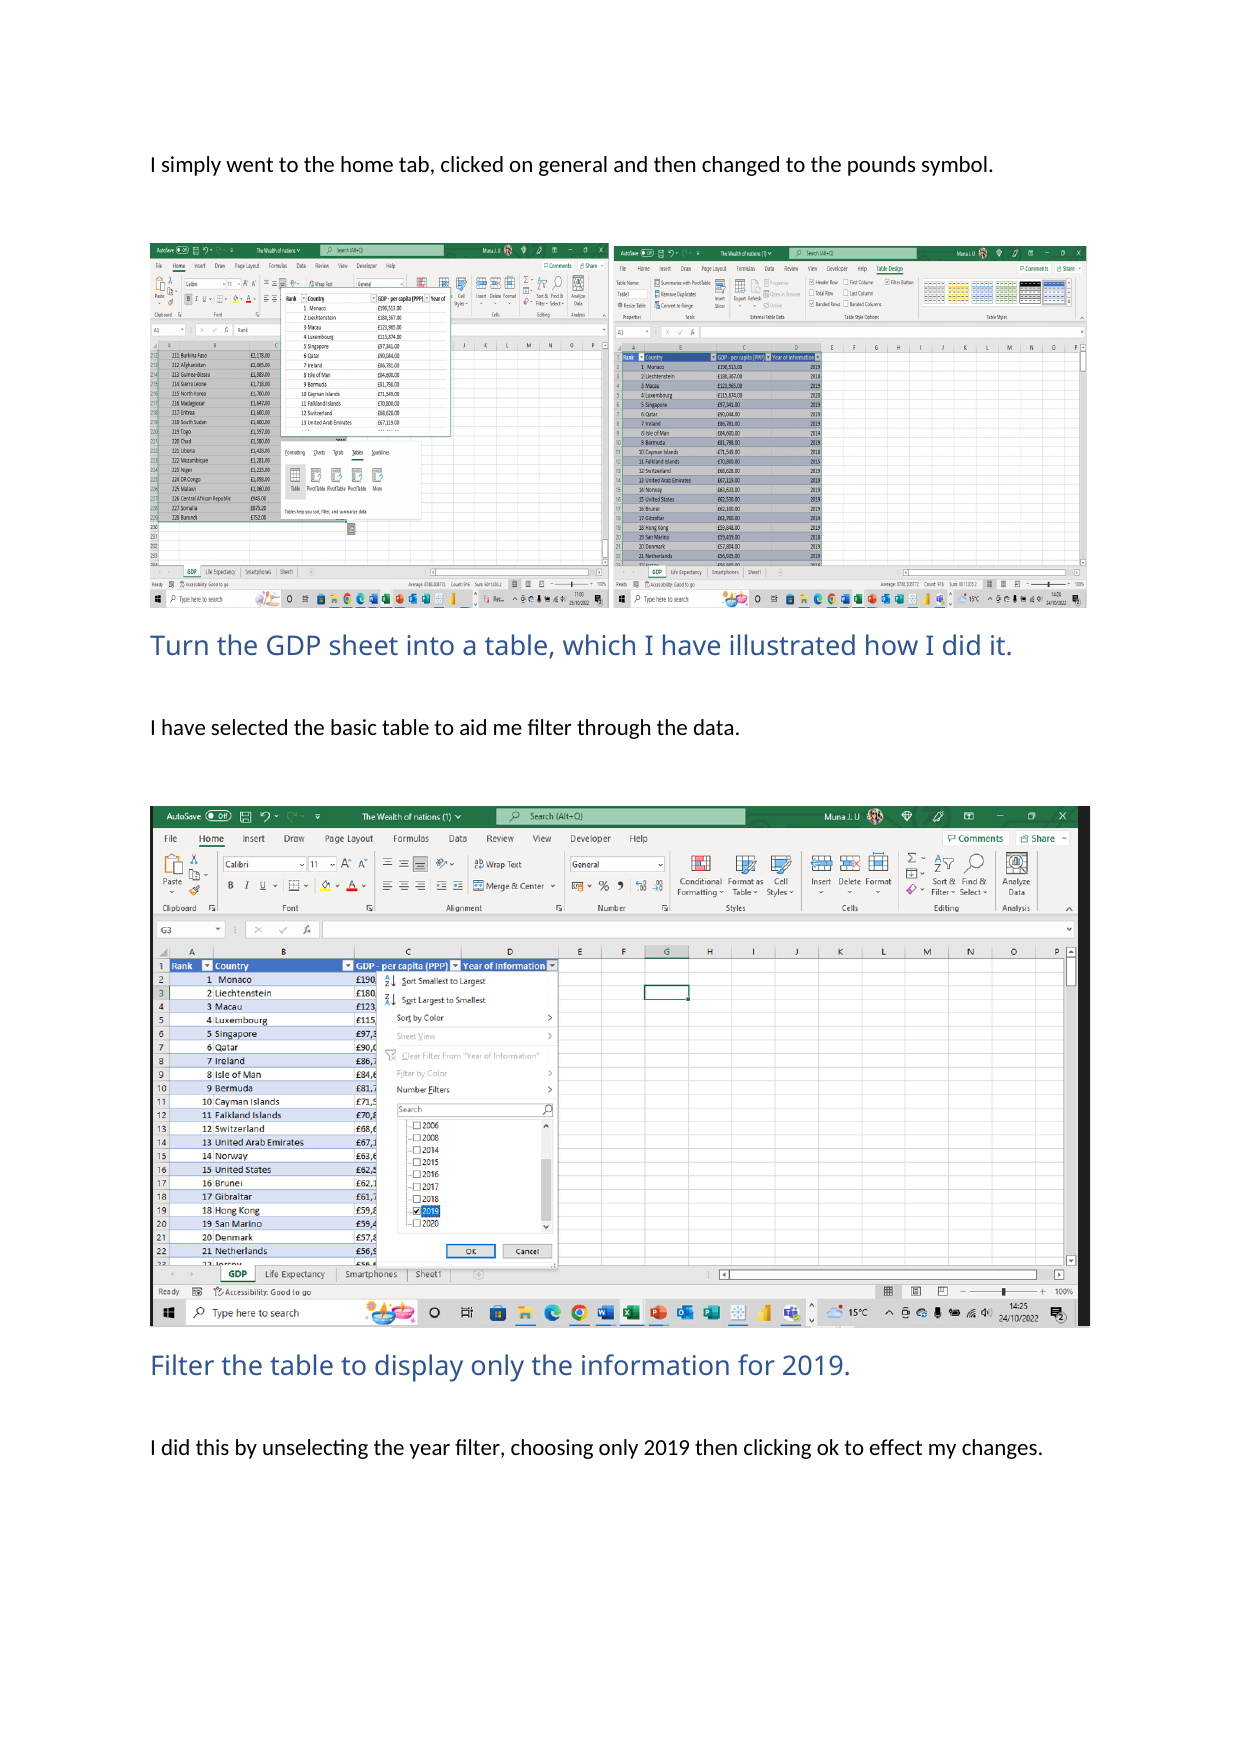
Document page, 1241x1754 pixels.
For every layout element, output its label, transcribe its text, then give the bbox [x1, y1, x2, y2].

picture [150, 243, 609, 608]
picture [613, 246, 1087, 608]
subtitle Turn the GDP sheet into a table, which I have illustrated how I did it. [150, 626, 1090, 663]
picture [150, 806, 1091, 1328]
text I have selected the basic table to aid me filter through the data. [150, 713, 1090, 741]
text I simply went to the home tab, clicked on general and then changed to the pounds symbol. [150, 150, 1090, 178]
subtitle Filter the table to display only the information for 2019. [150, 1346, 1090, 1383]
text I did this by unselecting the year filter, choosing only 2019 then clicking ok to effect my changes. [150, 1433, 1090, 1461]
